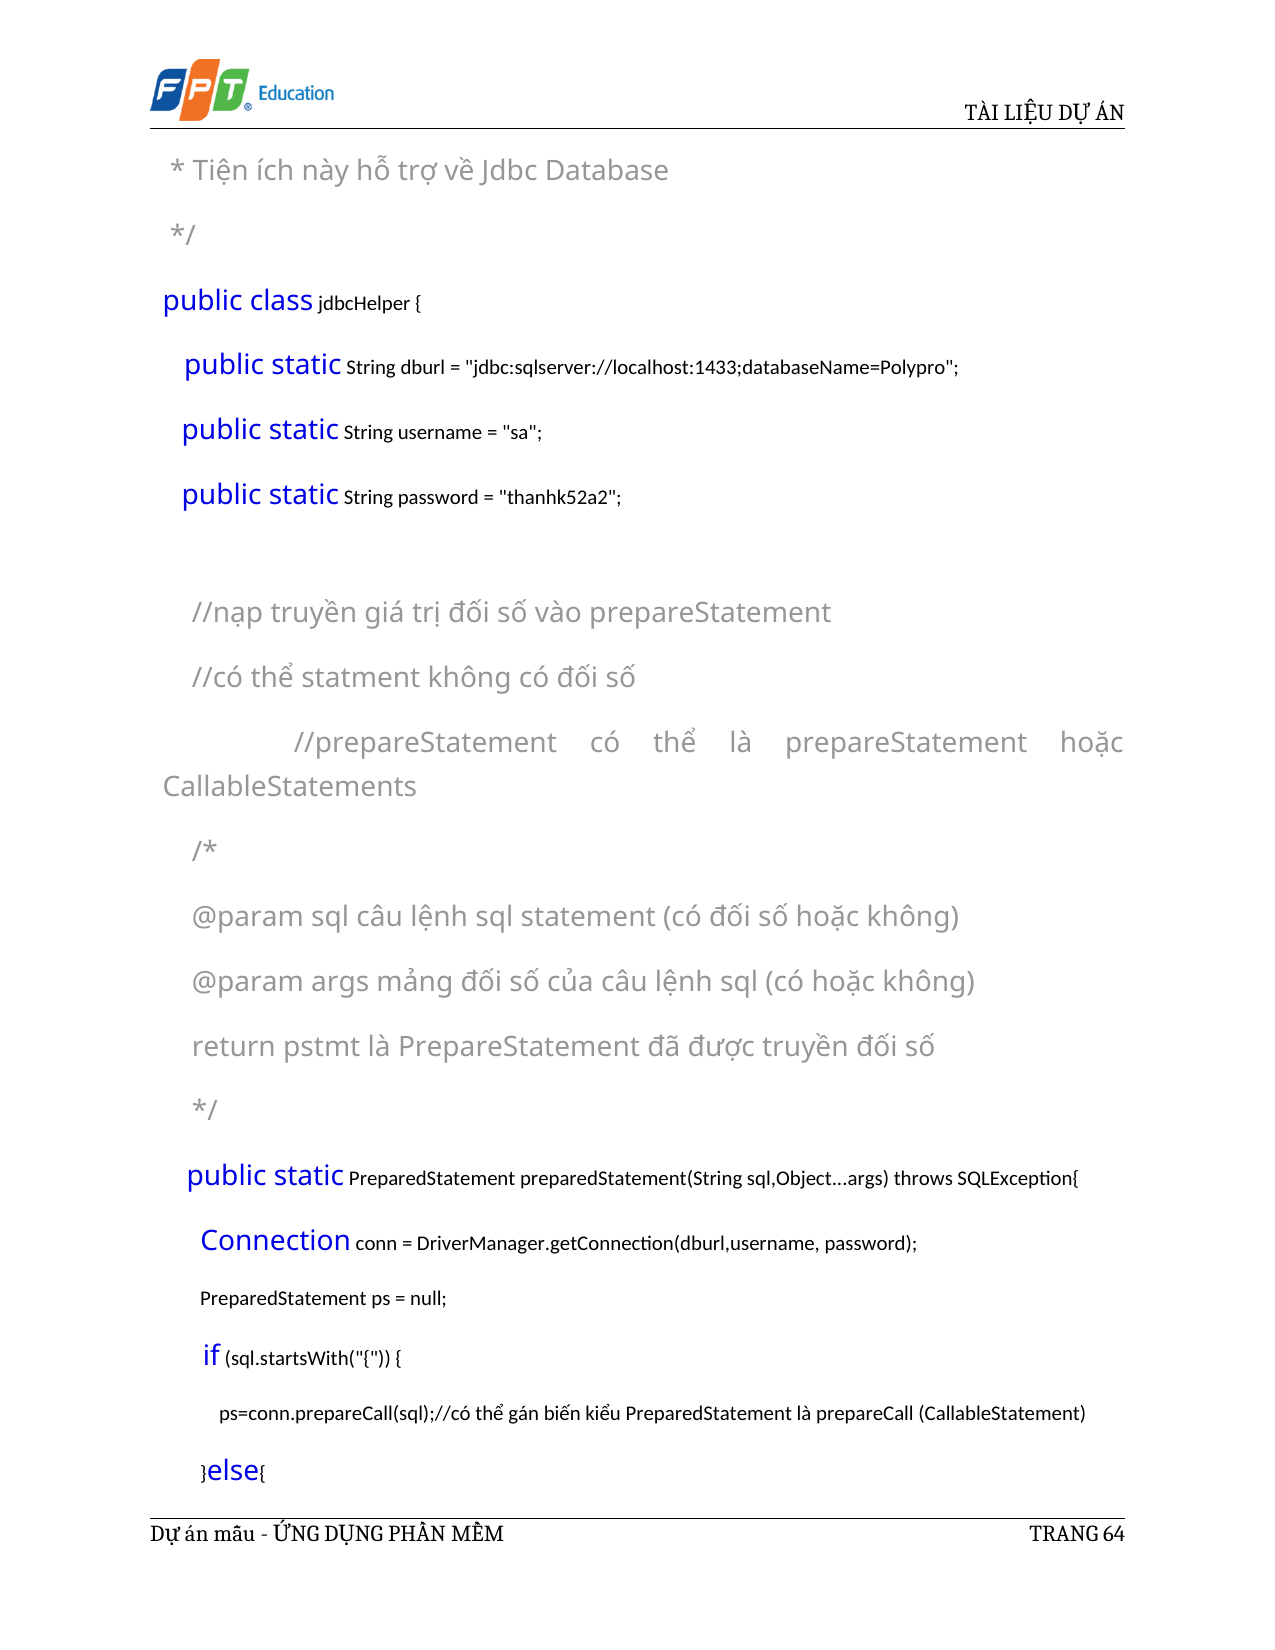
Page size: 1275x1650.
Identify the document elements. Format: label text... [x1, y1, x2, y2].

text public static PreparedStatement preparedStatement(String sql,Object...args) throws SQLException{ [162, 1156, 1125, 1194]
text @param sql câu lệnh sql statement (có đối số hoặc không) [162, 896, 1125, 934]
text //nạp truyền giá trị đối số vào prepareStatement [162, 592, 1125, 631]
text ps=conn.prepareCall(sql);//có thể gán biến kiểu PreparedStatement là prepareCall (CallableStatement) [162, 1400, 1125, 1426]
text }else{ [162, 1450, 1125, 1489]
text if (sql.startsWith("{")) { [162, 1335, 1125, 1374]
text */ [162, 1091, 1125, 1129]
text * Tiện ích này hỗ trợ về Jdbc Database [162, 150, 1125, 188]
text */ [162, 215, 1125, 253]
text //có thể statment không có đối số [162, 657, 1125, 696]
text /* [162, 831, 1125, 869]
text return pstmt là PrepareStatement đã được truyền đối số [162, 1026, 1125, 1064]
text public class jdbcHelper { [162, 280, 1125, 318]
text public static String username = "sa"; [162, 409, 1125, 448]
text //prepareStatement có thể là prepareStatement hoặc CallableStatements [162, 722, 1125, 804]
text public static String dburl = "jdbc:sqlserver://localhost:1433;databaseName=Polypro"; [162, 345, 1125, 383]
text @param args mảng đối số của câu lệnh sql (có hoặc không) [162, 961, 1125, 999]
text public static String password = "thanhk52a2"; [162, 474, 1125, 513]
text Connection conn = DriverManager.getConnection(dburl,username, password); [162, 1221, 1125, 1259]
text PreparedStatement ps = null; [162, 1285, 1125, 1311]
picture [150, 59, 336, 121]
